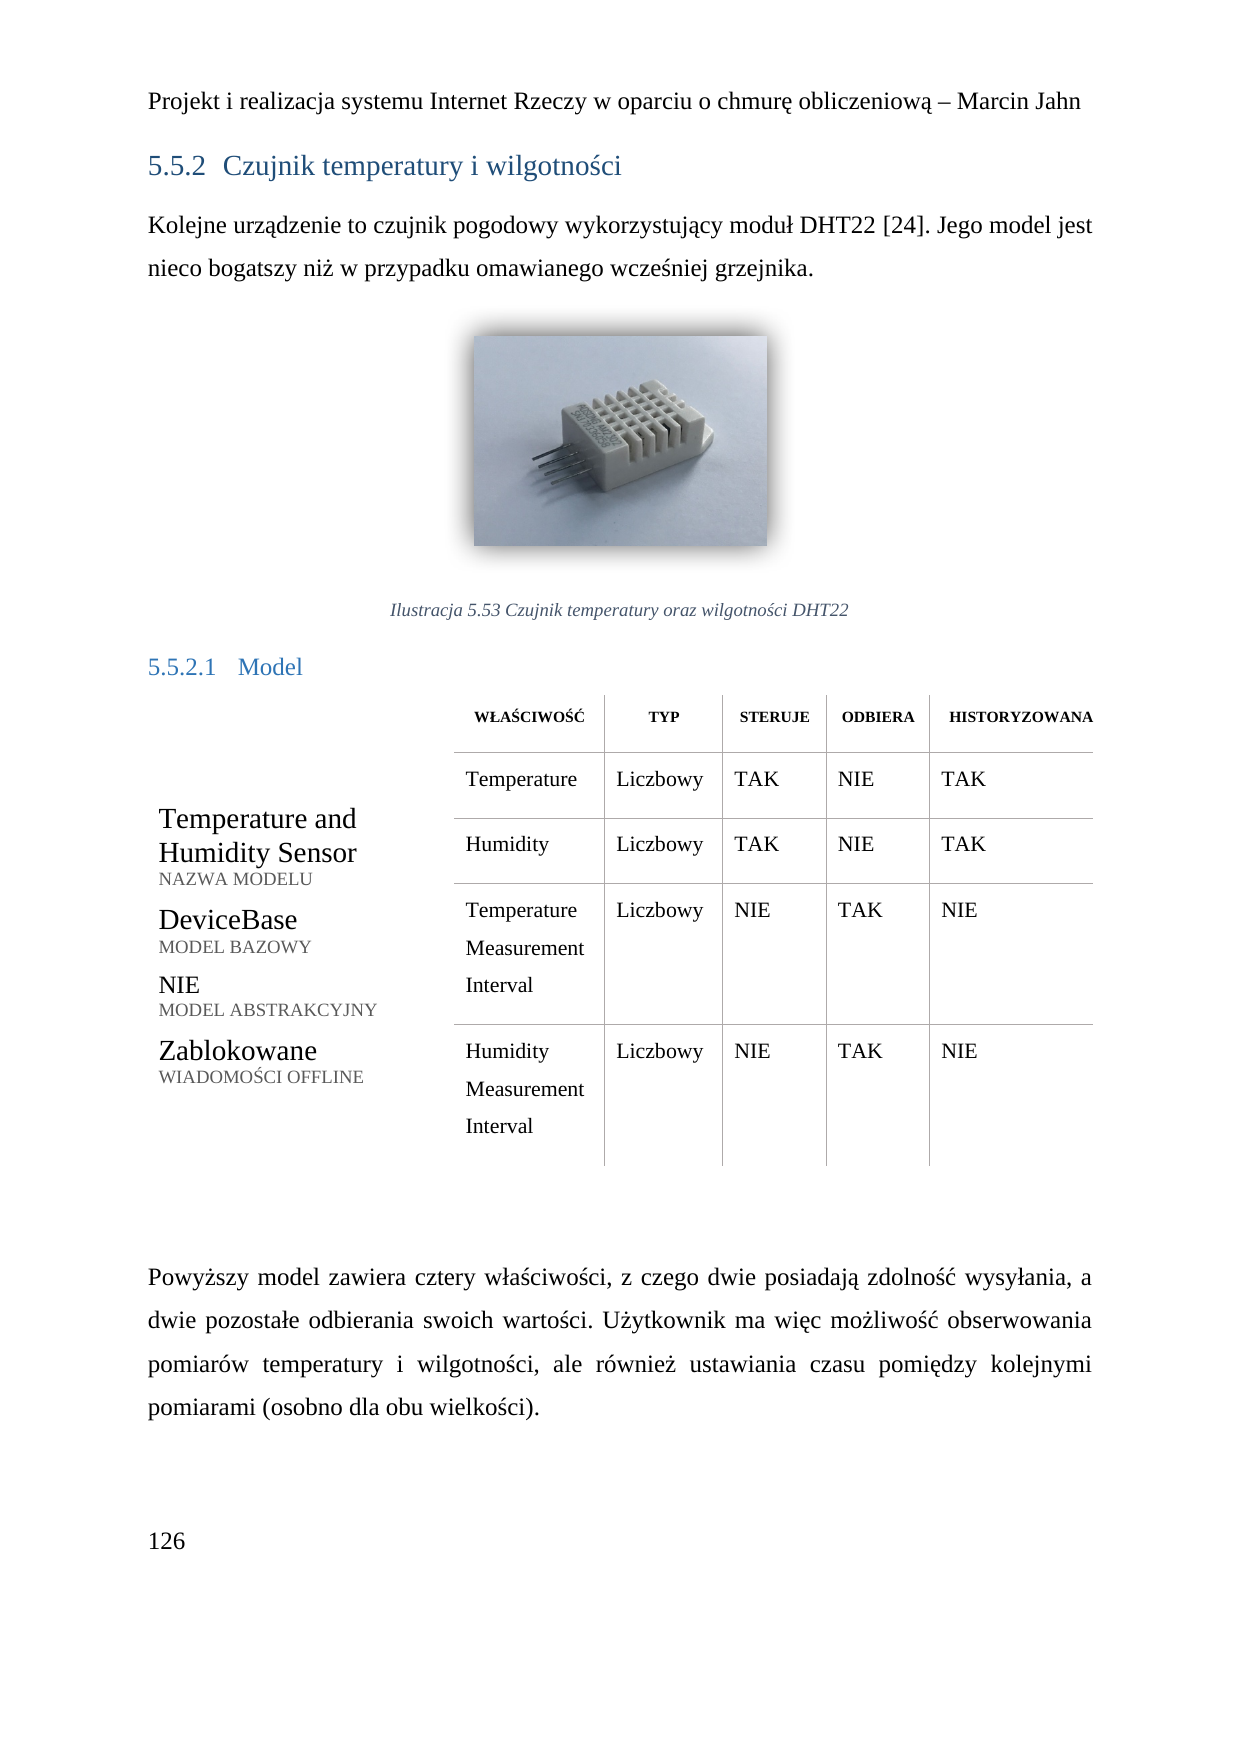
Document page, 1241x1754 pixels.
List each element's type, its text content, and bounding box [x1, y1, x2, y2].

table_header Temperature and Humidity Sensor NAZWA MODELU DeviceBase MODEL BAZOWY NIE MODEL ABSTRAKCYJNY Zablokowane WIADOMOŚCI OFFLINE [147, 695, 443, 1194]
picture [474, 336, 767, 546]
subtitle Czujnik temperatury i wilgotności [148, 148, 1093, 181]
table_header [443, 695, 1093, 1194]
text Powyższy model zawiera cztery właściwości, z czego dwie posiadają zdolność wysyłania, a dwie pozostałe odbierania swoich wartości. Użytkownik ma więc możliwość obserwowania pomiarów temperatury i wilgotności, ale również ustawiania czasu pomiędzy kolejnymi pomiarami (osobno dla obu wielkości). [148, 1262, 1093, 1421]
subtitle Model [148, 652, 1093, 681]
text Kolejne urządzenie to czujnik pogodowy wykorzystujący moduł DHT22. Jego model jest nieco bogatszy niż w przypadku omawianego wcześniej grzejnika. [148, 210, 1093, 282]
